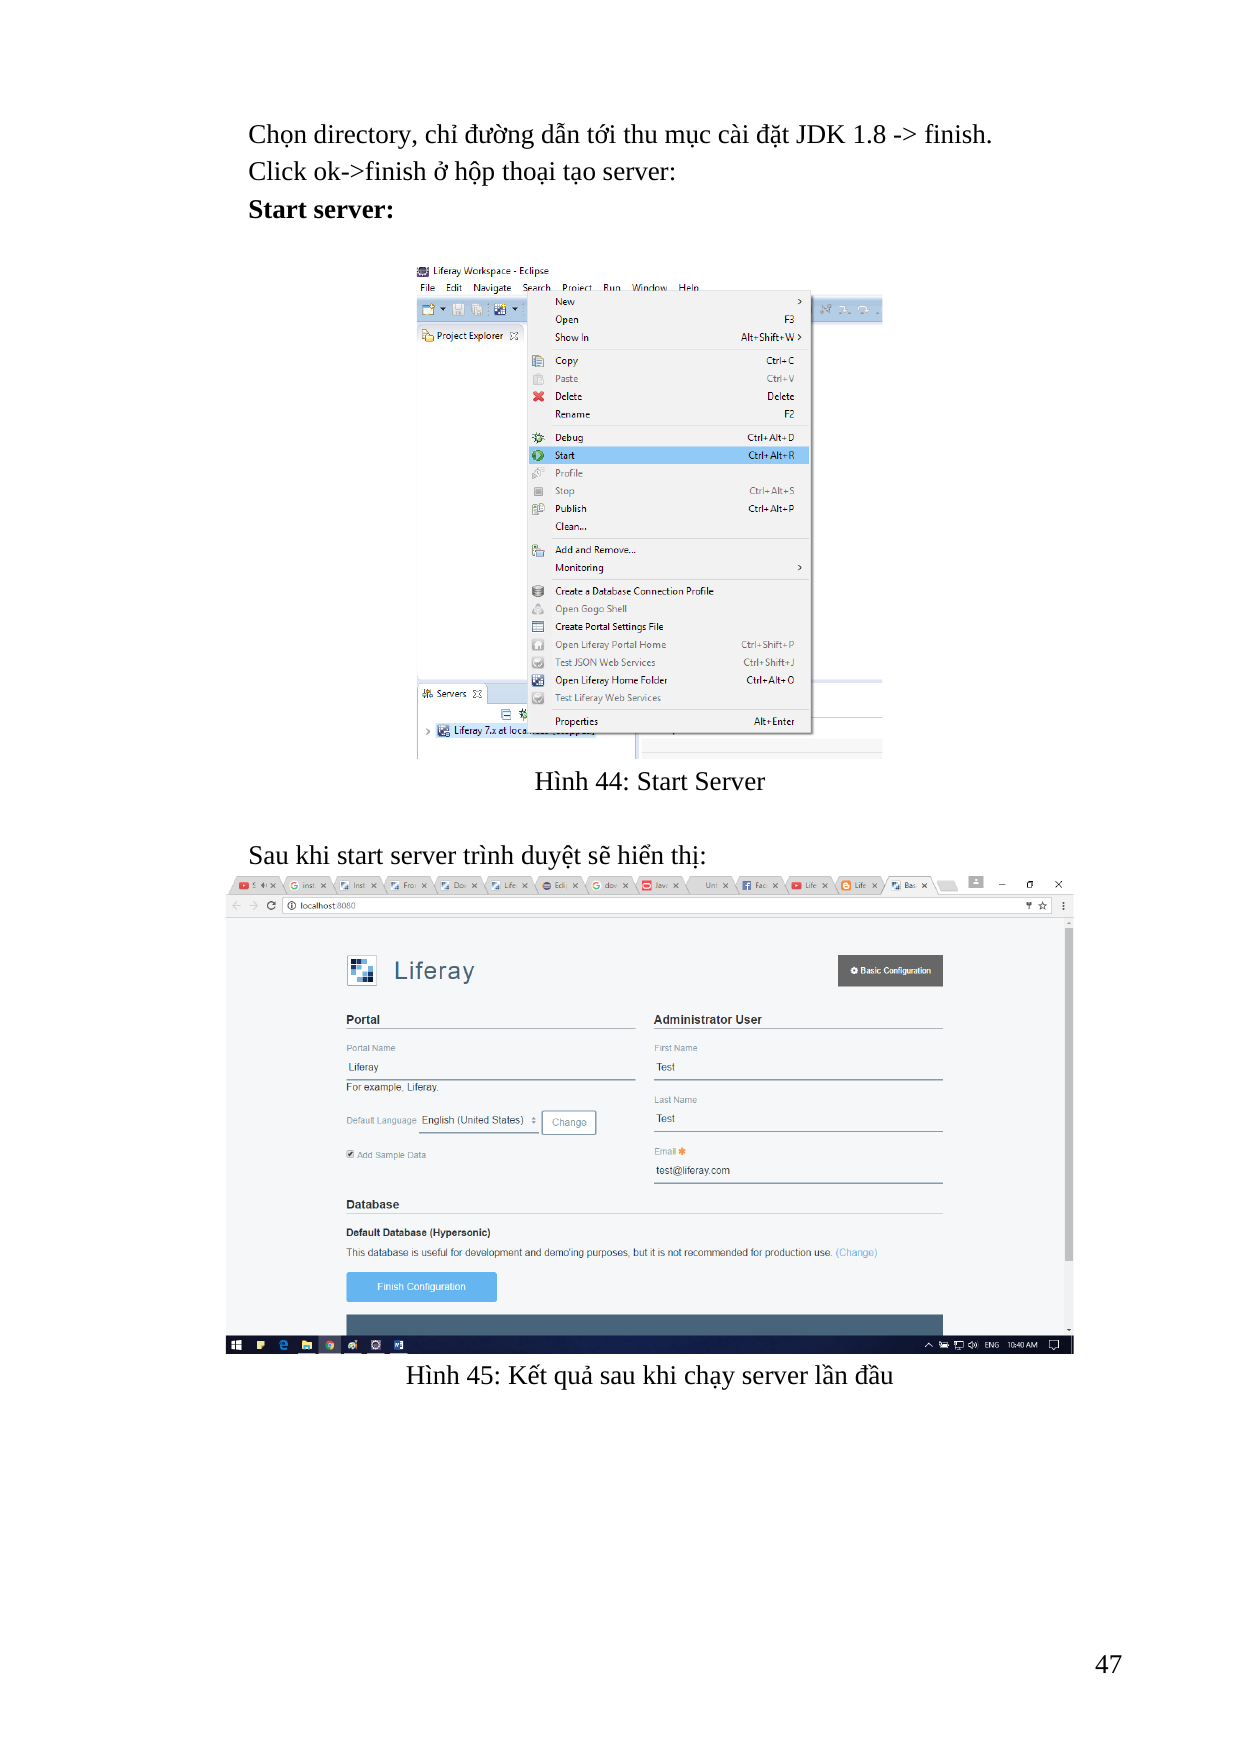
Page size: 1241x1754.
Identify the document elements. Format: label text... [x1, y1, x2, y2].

text Start server: [177, 193, 1122, 224]
text Sau khi start server trình duyệt sẽ hiển thị: [177, 839, 1122, 870]
text Hình 44: Start Server [177, 765, 1122, 796]
text Chọn directory, chỉ đường dẫn tới thu mục cài đặt JDK 1.8 -> finish. [177, 118, 1122, 149]
picture [225, 876, 1074, 1354]
picture [416, 267, 883, 759]
text Click ok->finish ở hộp thoại tạo server: [177, 155, 1122, 187]
text Hình 45: Kết quả sau khi chạy server lần đầu [177, 1359, 1122, 1390]
